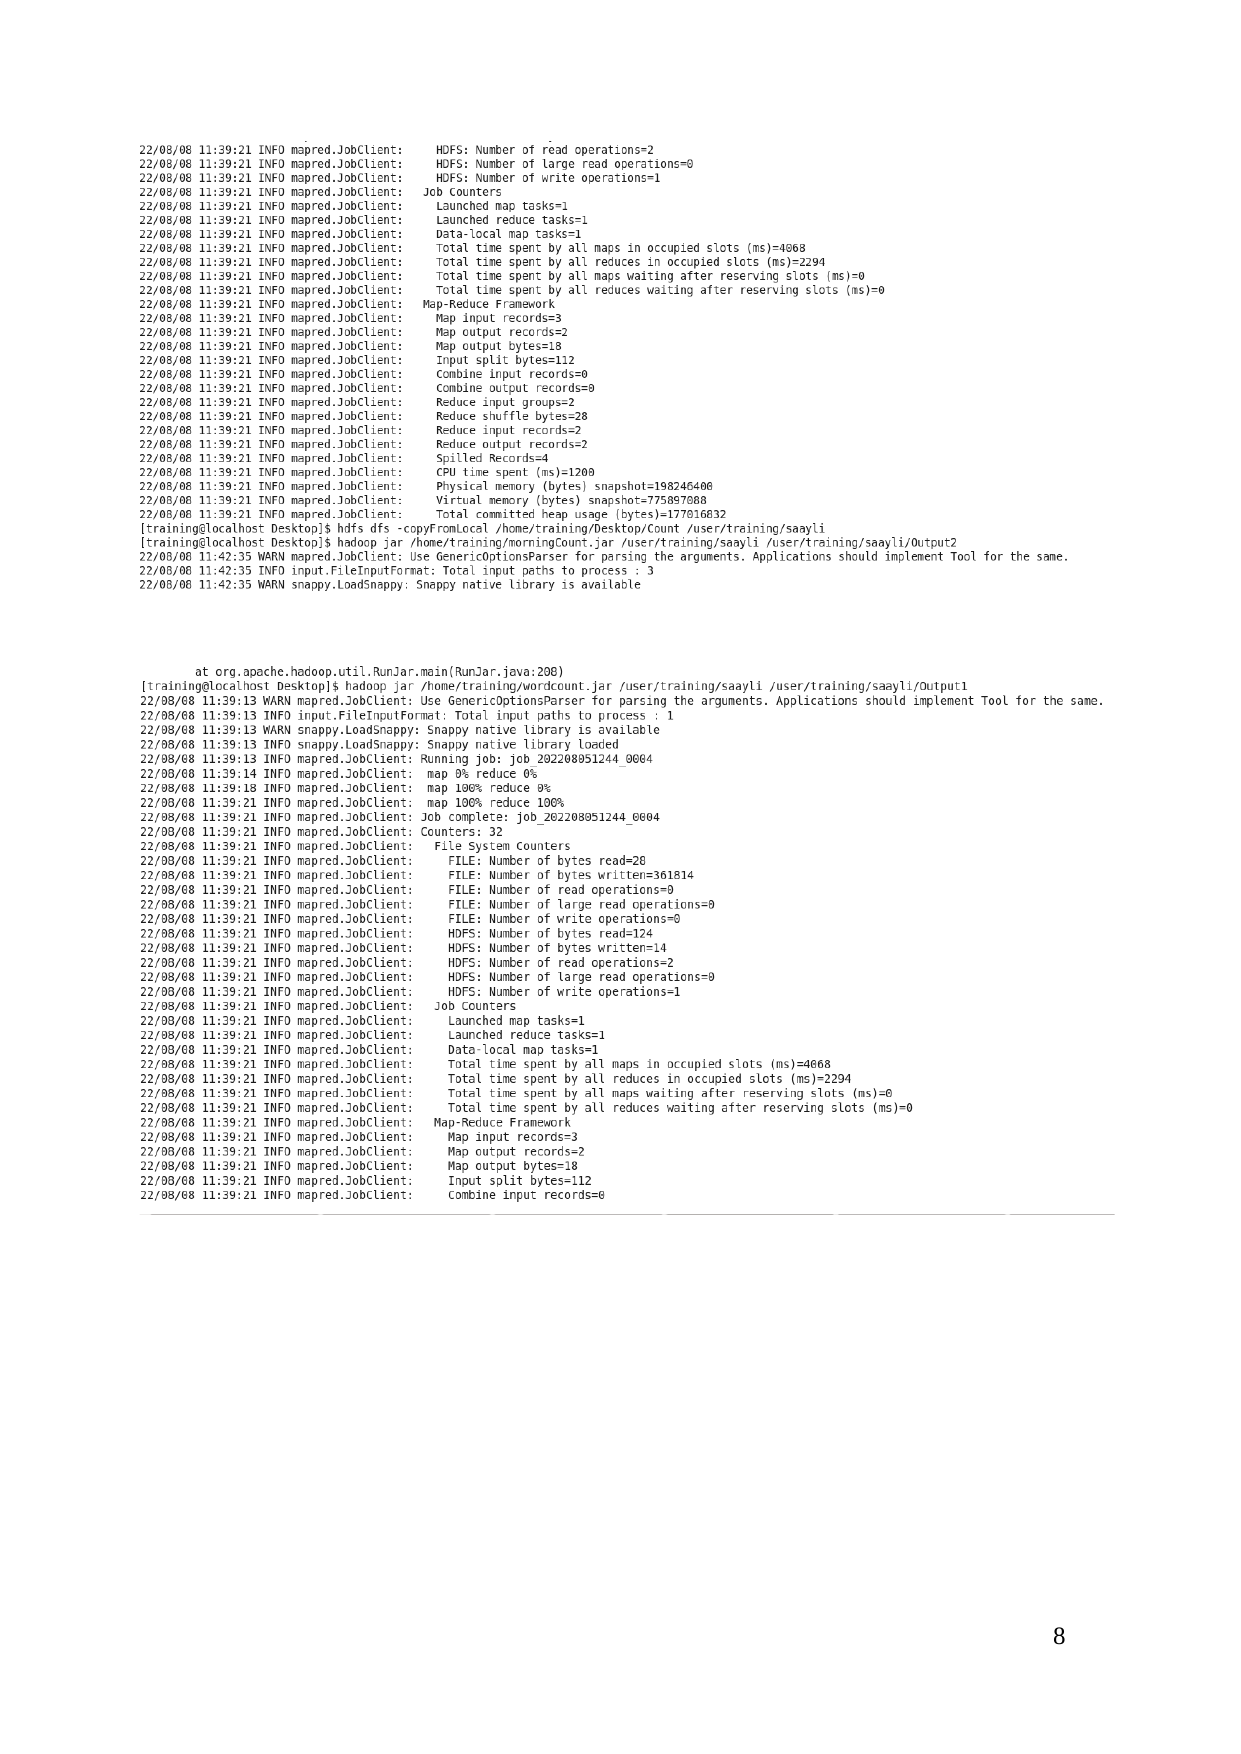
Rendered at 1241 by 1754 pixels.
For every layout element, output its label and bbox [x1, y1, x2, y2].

picture [139, 141, 1115, 598]
picture [139, 666, 1115, 1215]
